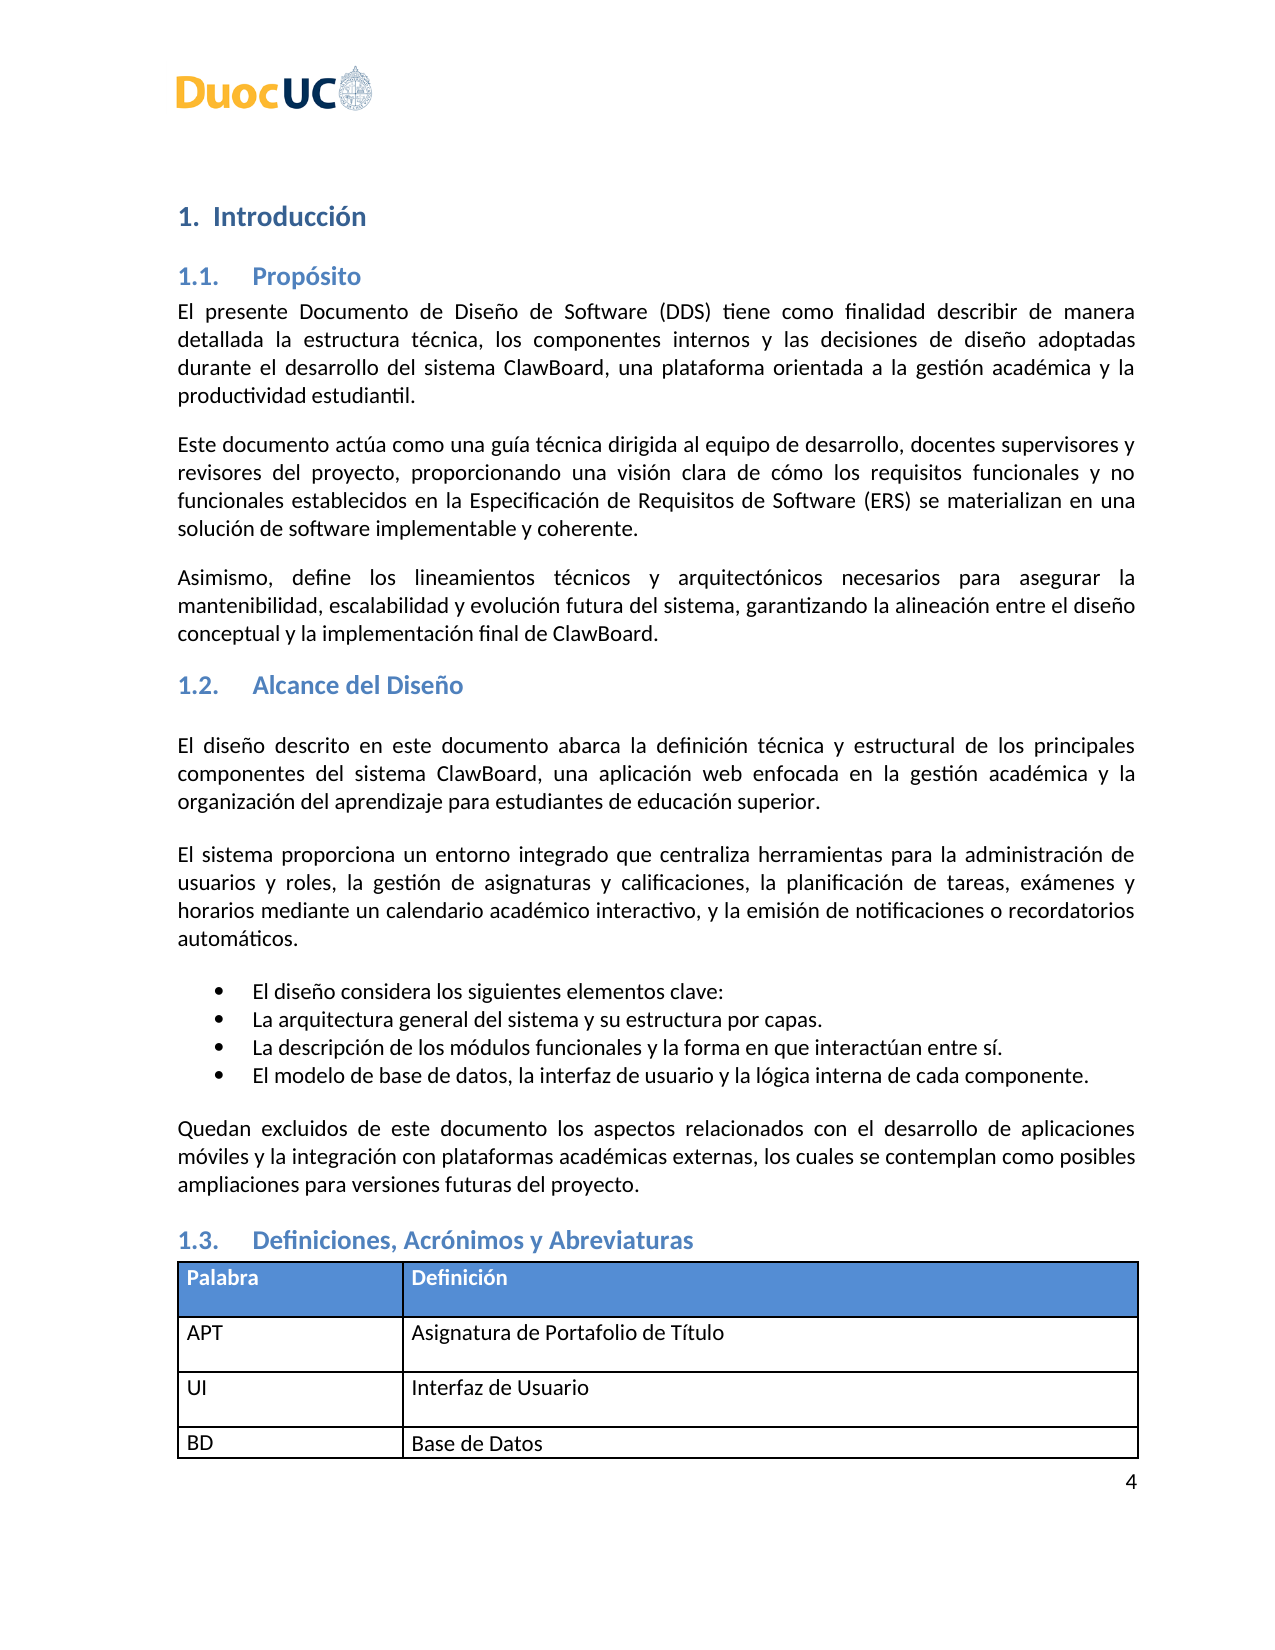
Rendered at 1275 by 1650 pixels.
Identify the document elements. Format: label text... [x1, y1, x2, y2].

text El presente Documento de Diseño de Software (DDS) tiene como finalidad describir de manera detallada la estructura técnica, los componentes internos y las decisiones de diseño adoptadas durante el desarrollo del sistema ClawBoard, una plataforma orientada a la gestión académica y la productividad estudiantil. [177, 297, 1137, 409]
table_cell APT [179, 1318, 402, 1371]
subtitle 1.2. Alcance del Diseño [177, 668, 1137, 701]
table_cell UI [179, 1373, 402, 1426]
text El diseño descrito en este documento abarca la definición técnica y estructural de los principales componentes del sistema ClawBoard, una aplicación web enfocada en la gestión académica y la organización del aprendizaje para estudiantes de educación superior. [177, 731, 1137, 815]
list El diseño considera los siguientes elementos clave: [215, 977, 1137, 1005]
table_header Definición [404, 1263, 1137, 1316]
picture [166, 61, 379, 114]
table_cell Base de Datos [404, 1428, 1137, 1457]
table_cell BD [179, 1428, 402, 1457]
text Quedan excluidos de este documento los aspectos relacionados con el desarrollo de aplicaciones móviles y la integración con plataformas académicas externas, los cuales se contemplan como posibles ampliaciones para versiones futuras del proyecto. [177, 1114, 1137, 1198]
list La arquitectura general del sistema y su estructura por capas. [215, 1005, 1137, 1033]
text El sistema proporciona un entorno integrado que centraliza herramientas para la administración de usuarios y roles, la gestión de asignaturas y calificaciones, la planificación de tareas, exámenes y horarios mediante un calendario académico interactivo, y la emisión de notificaciones o recordatorios automáticos. [177, 840, 1137, 952]
text Este documento actúa como una guía técnica dirigida al equipo de desarrollo, docentes supervisores y revisores del proyecto, proporcionando una visión clara de cómo los requisitos funcionales y no funcionales establecidos en la Especificación de Requisitos de Software (ERS) se materializan en una solución de software implementable y coherente. [177, 430, 1137, 542]
table_cell Asignatura de Portafolio de Título [404, 1318, 1137, 1371]
list La descripción de los módulos funcionales y la forma en que interactúan entre sí. [215, 1033, 1137, 1061]
text Asimismo, define los lineamientos técnicos y arquitectónicos necesarios para asegurar la mantenibilidad, escalabilidad y evolución futura del sistema, garantizando la alineación entre el diseño conceptual y la implementación final de ClawBoard. [177, 563, 1137, 647]
table_header Palabra [179, 1263, 402, 1316]
subtitle 1.1. Propósito [177, 259, 1137, 292]
subtitle 1.3. Definiciones, Acrónimos y Abreviaturas [177, 1223, 1137, 1256]
subtitle 1. Introducción [177, 198, 1137, 233]
table_cell Interfaz de Usuario [404, 1373, 1137, 1426]
list El modelo de base de datos, la interfaz de usuario y la lógica interna de cada componente. [215, 1061, 1137, 1089]
